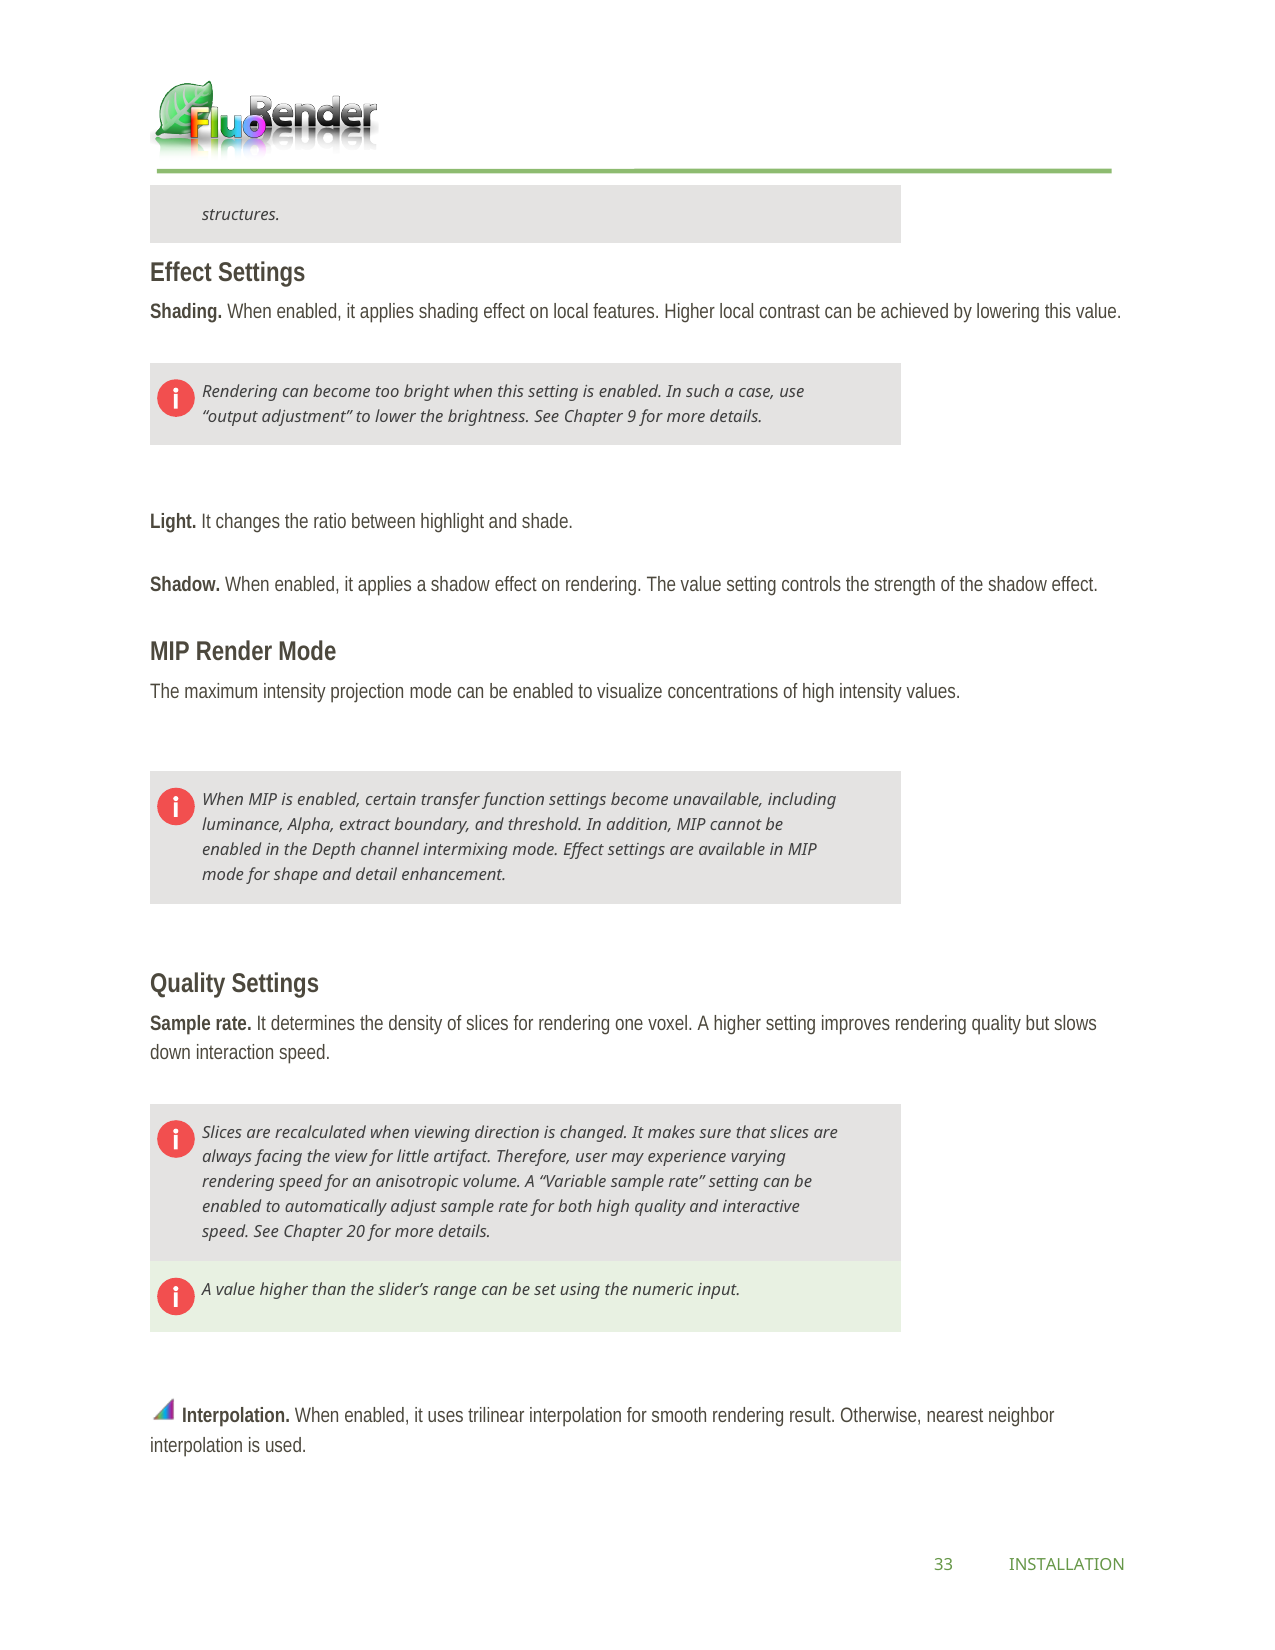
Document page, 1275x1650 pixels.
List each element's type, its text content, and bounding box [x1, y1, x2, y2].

table_header Rendering can become too bright when this setting is enabled. In such a case, use “output adjustment” to lower the brightness. See Chapter 9 for more details. [202, 363, 901, 445]
text Interpolation. When enabled, it uses trilinear interpolation for smooth rendering result. Otherwise, nearest neighbor interpolation is used. [150, 1395, 1125, 1457]
picture [150, 75, 379, 162]
text The maximum intensity projection mode can be enabled to visualize concentrations of high intensity values. [150, 679, 1125, 703]
table_header [150, 363, 202, 445]
table_header [150, 185, 202, 243]
text Shadow. When enabled, it applies a shadow effect on rendering. The value setting controls the strength of the shadow effect. [150, 572, 1125, 596]
subtitle Effect Settings [150, 256, 1125, 287]
text Light. It changes the ratio between highlight and shade. [150, 509, 1125, 533]
text Sample rate. It determines the density of slices for rendering one voxel. A higher setting improves rendering quality but slows down interaction speed. [150, 1010, 1125, 1064]
subtitle Quality Settings [150, 967, 1125, 998]
table_header When MIP is enabled, certain transfer function settings become unavailable, including luminance, Alpha, extract boundary, and threshold. In addition, MIP cannot be enabled in the Depth channel intermixing mode. Effect settings are available in MIP mode for shape and detail enhancement. [202, 771, 901, 904]
table_header [150, 1104, 202, 1261]
table_header Slices are recalculated when viewing direction is changed. It makes sure that slices are always facing the view for little artifact. Therefore, user may experience varying rendering speed for an anisotropic volume. A “Variable sample rate” setting can be enabled to automatically adjust sample rate for both high quality and interactive speed. See Chapter 20 for more details. [202, 1104, 901, 1261]
table_cell A value higher than the slider’s range can be set using the numeric input. [202, 1261, 901, 1332]
picture [150, 1395, 177, 1423]
text Shading. When enabled, it applies shading effect on local features. Higher local contrast can be achieved by lowering this value. [150, 299, 1125, 323]
table_header [150, 771, 202, 904]
subtitle MIP Render Mode [150, 635, 1125, 666]
table_cell [150, 1261, 202, 1332]
